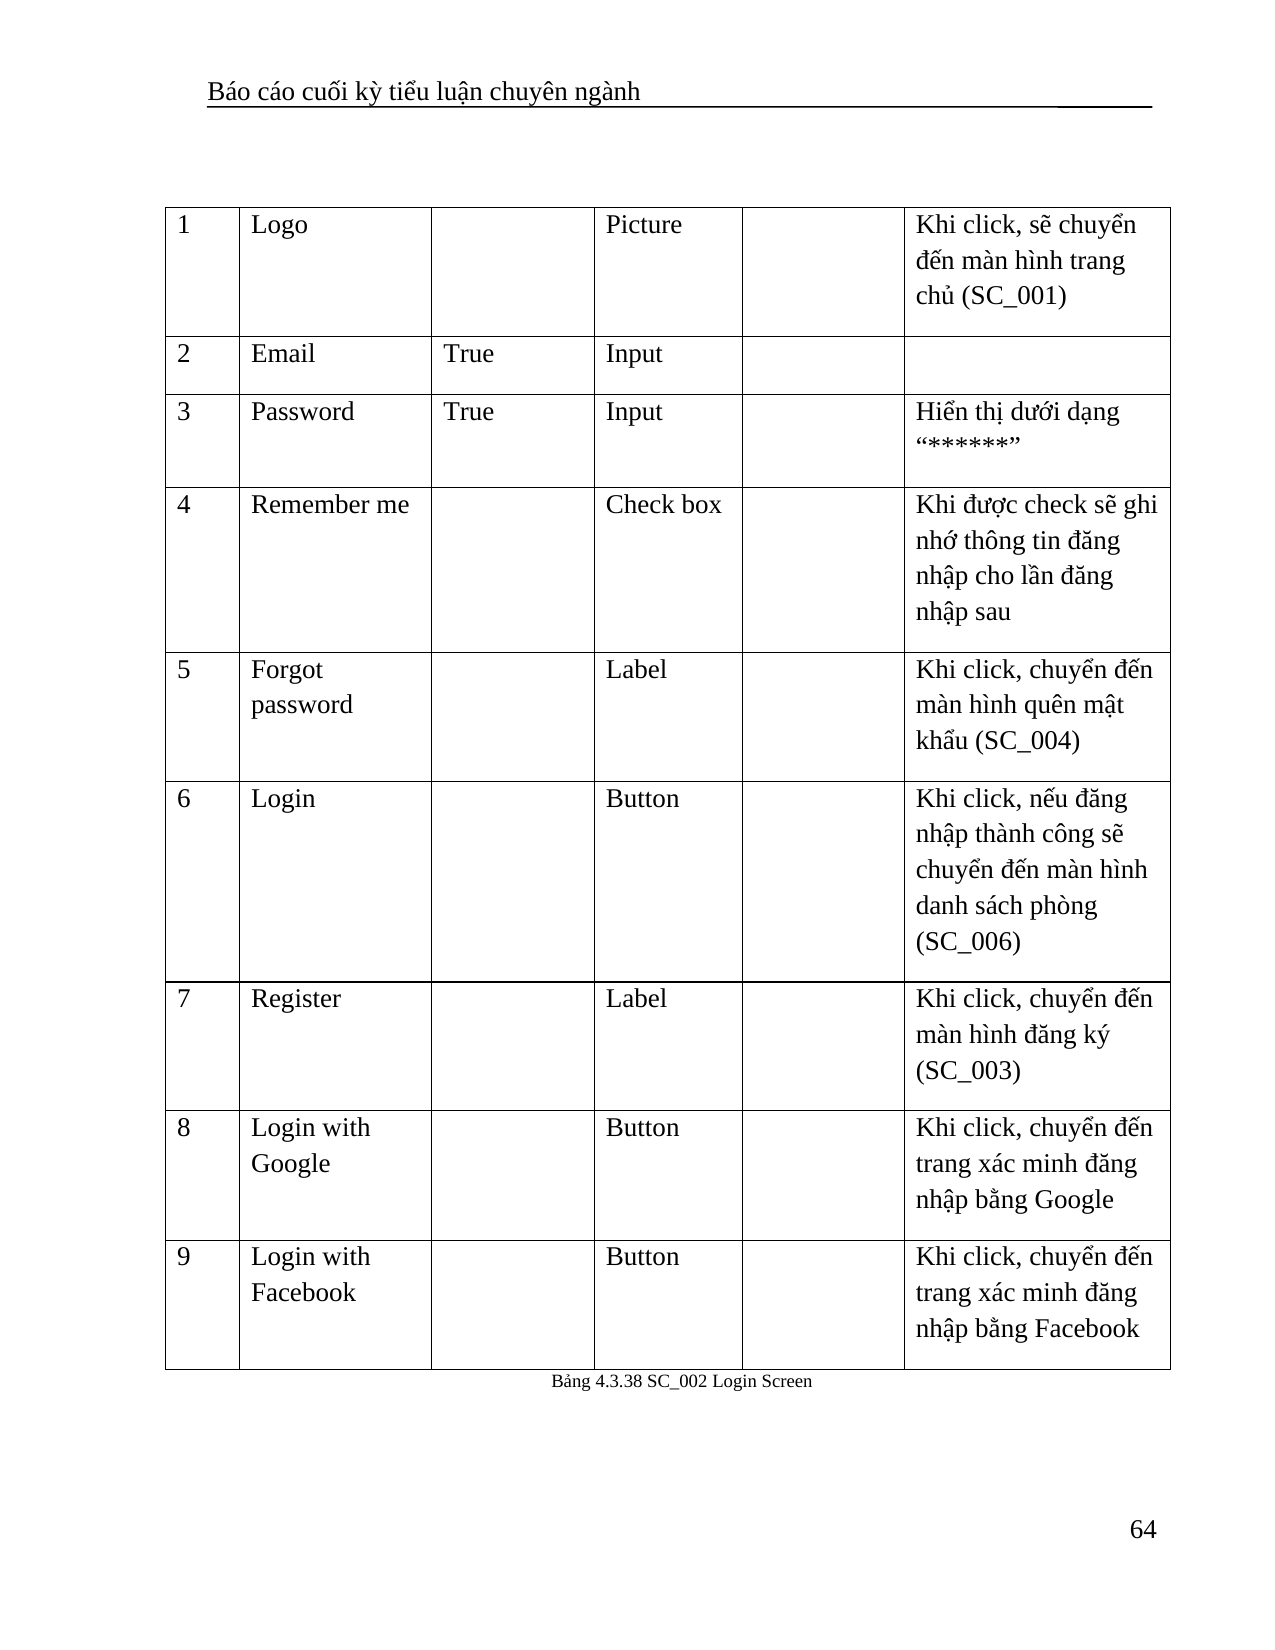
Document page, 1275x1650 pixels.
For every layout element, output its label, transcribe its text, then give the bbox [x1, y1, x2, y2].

table_cell Picture [595, 208, 742, 336]
table_cell Login with Facebook [240, 1241, 431, 1368]
table_cell Khi click, chuyển đến trang xác minh đăng nhập bằng Facebook [905, 1241, 1170, 1368]
table_cell True [432, 337, 594, 394]
table_cell [743, 337, 904, 394]
table_cell Logo [240, 208, 431, 336]
table_cell 1 [166, 208, 239, 336]
table_cell [743, 1111, 904, 1239]
table_cell [432, 983, 594, 1110]
table_cell Label [595, 983, 742, 1110]
table_cell Button [595, 782, 742, 981]
table_cell 9 [166, 1241, 239, 1368]
table_cell Input [595, 395, 742, 487]
table_cell Login with Google [240, 1111, 431, 1239]
table_cell Password [240, 395, 431, 487]
table_cell [432, 782, 594, 981]
table_cell [743, 395, 904, 487]
table_cell Khi click, chuyển đến màn hình quên mật khẩu (SC_004) [905, 653, 1170, 781]
table_cell Button [595, 1111, 742, 1239]
table_cell 6 [166, 782, 239, 981]
table_cell Button [595, 1241, 742, 1368]
table_cell [743, 653, 904, 781]
table_cell Khi click, sẽ chuyển đến màn hình trang chủ (SC_001) [905, 208, 1170, 336]
table_cell Label [595, 653, 742, 781]
table_cell True [432, 395, 594, 487]
table_cell Khi click, chuyển đến trang xác minh đăng nhập bằng Google [905, 1111, 1170, 1239]
table_cell Khi được check sẽ ghi nhớ thông tin đăng nhập cho lần đăng nhập sau [905, 488, 1170, 652]
table_cell [432, 1111, 594, 1239]
table_cell Email [240, 337, 431, 394]
table_cell [905, 337, 1170, 394]
table_cell [743, 488, 904, 652]
table_cell 2 [166, 337, 239, 394]
table_cell 7 [166, 983, 239, 1110]
table_cell [743, 782, 904, 981]
table_cell Register [240, 983, 431, 1110]
table_cell 8 [166, 1111, 239, 1239]
table_cell [743, 1241, 904, 1368]
table_cell Hiển thị dưới dạng “******” [905, 395, 1170, 487]
table_cell [432, 488, 594, 652]
table_cell 3 [166, 395, 239, 487]
table_cell [743, 983, 904, 1110]
table_cell Forgot password [240, 653, 431, 781]
table_cell [743, 208, 904, 336]
table_cell Check box [595, 488, 742, 652]
table_cell Khi click, chuyển đến màn hình đăng ký (SC_003) [905, 983, 1170, 1110]
table_cell Remember me [240, 488, 431, 652]
table_cell Input [595, 337, 742, 394]
table_cell Login [240, 782, 431, 981]
table_cell 5 [166, 653, 239, 781]
table_cell [432, 208, 594, 336]
table_cell [432, 1241, 594, 1368]
table_cell 4 [166, 488, 239, 652]
table_cell Khi click, nếu đăng nhập thành công sẽ chuyển đến màn hình danh sách phòng (SC_006) [905, 782, 1170, 981]
table_cell [432, 653, 594, 781]
